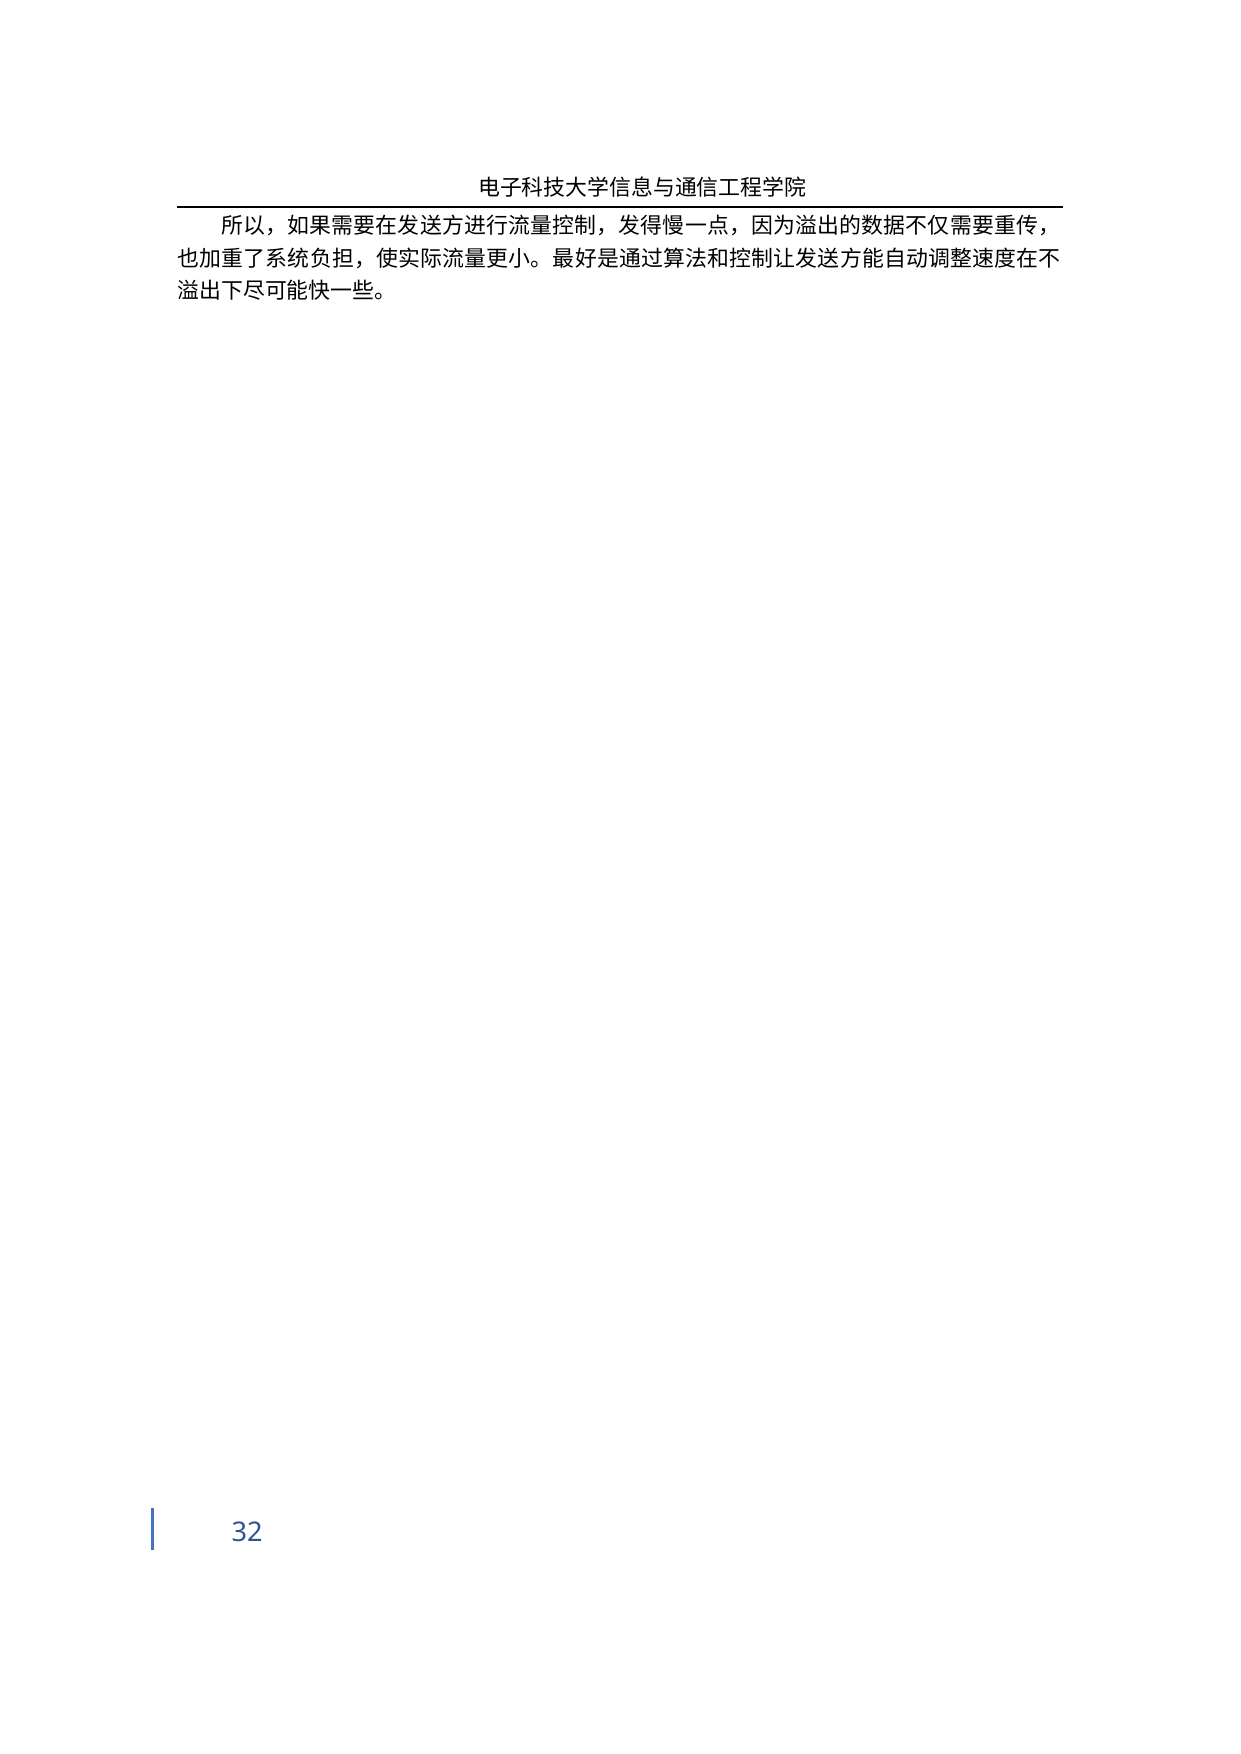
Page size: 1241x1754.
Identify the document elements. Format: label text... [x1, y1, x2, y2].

text 所以，如果需要在发送方进行流量控制，发得慢一点，因为溢出的数据不仅需要重传，也加重了系统负担，使实际流量更小。最好是通过算法和控制让发送方能自动调整速度在不溢出下尽可能快一些。 [177, 208, 1063, 305]
